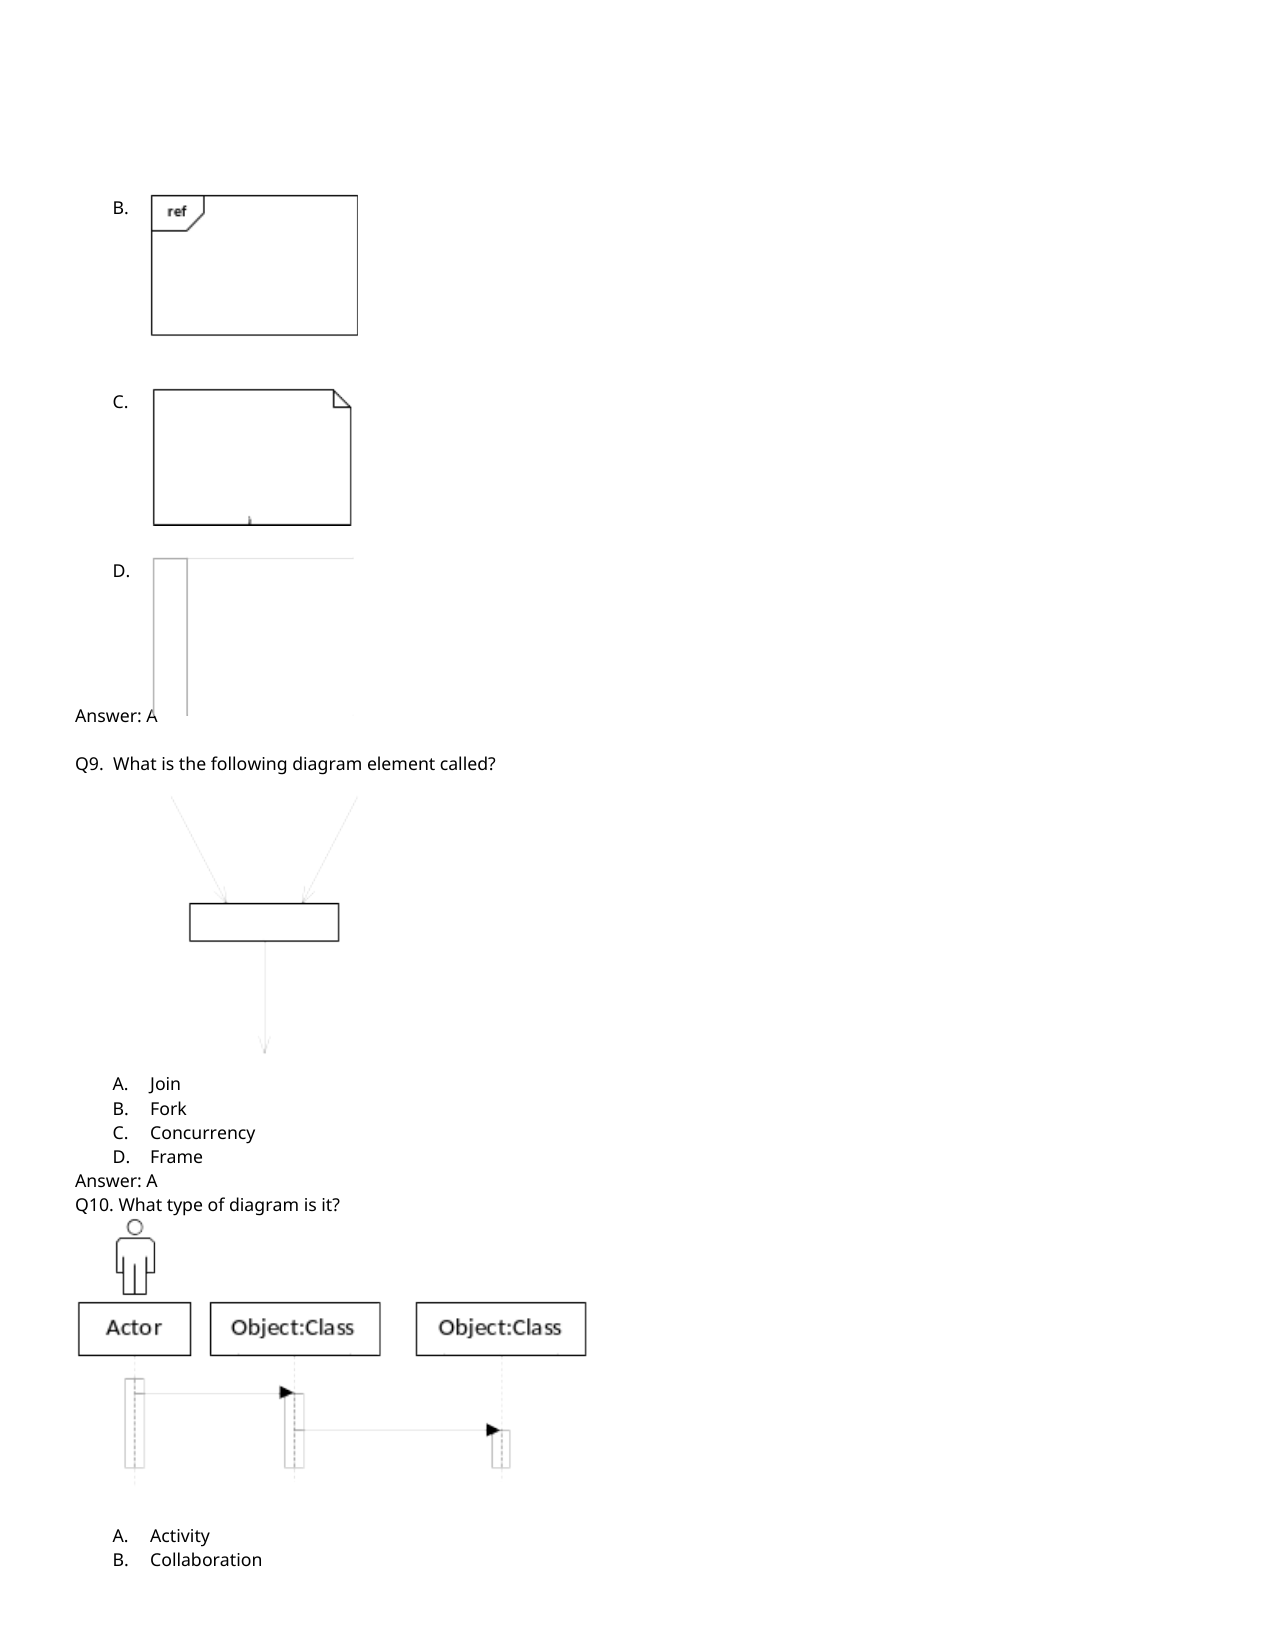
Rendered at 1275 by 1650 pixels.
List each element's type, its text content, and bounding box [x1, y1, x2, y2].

list Fork [112, 1096, 1200, 1120]
list Frame [112, 1144, 1200, 1168]
list Collaboration [112, 1548, 1200, 1572]
list Activity [112, 1523, 1200, 1548]
list Join [112, 1072, 1200, 1096]
text Answer: A [75, 1168, 1200, 1193]
text Answer: A [75, 703, 1200, 727]
list Concurrency [112, 1120, 1200, 1144]
text Q9. What is the following diagram element called? [75, 752, 1200, 776]
text Q10. What type of diagram is it? [75, 1193, 1200, 1217]
